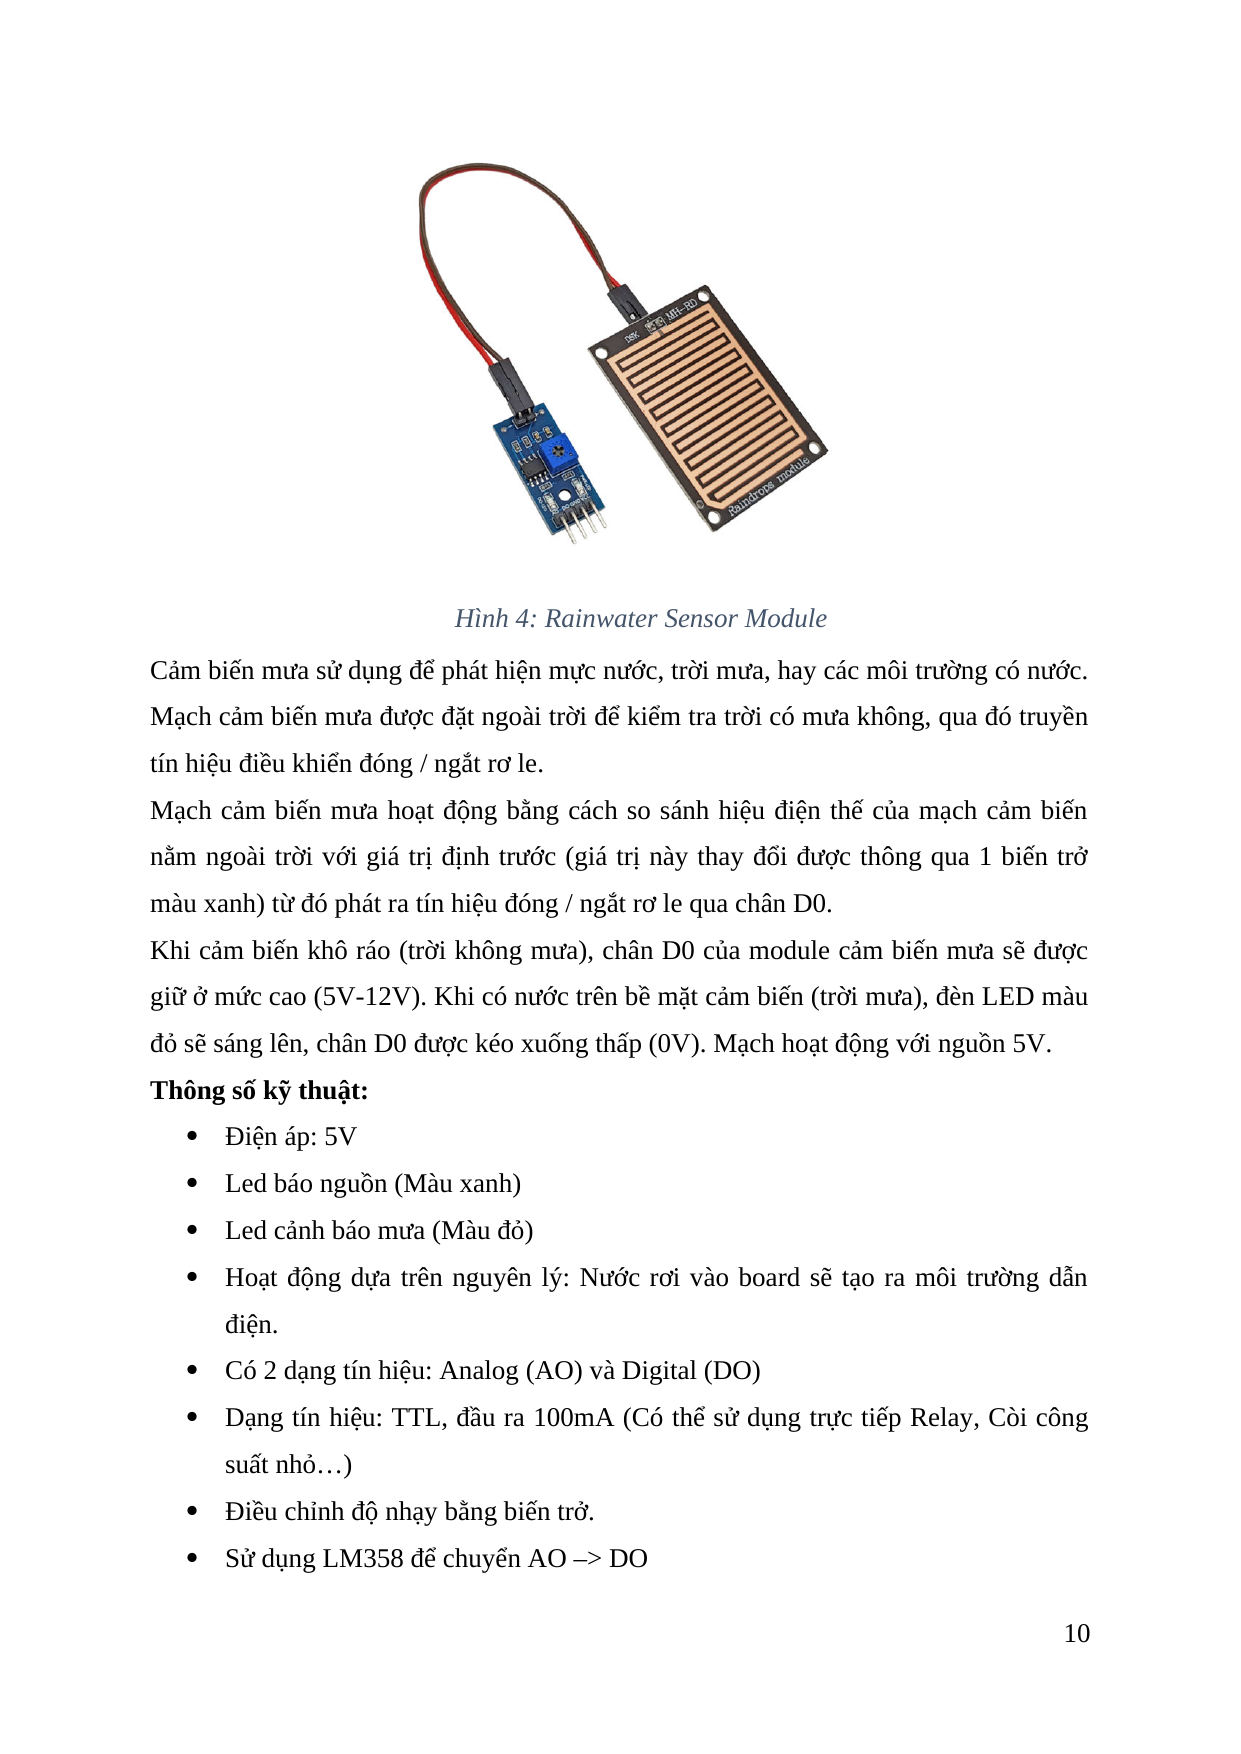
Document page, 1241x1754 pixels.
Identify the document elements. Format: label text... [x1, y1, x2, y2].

list Sử dụng LM358 để chuyển AO –> DO [187, 1542, 1090, 1573]
list Hoạt động dựa trên nguyên lý: Nước rơi vào board sẽ tạo ra môi trường dẫn điện. [187, 1261, 1090, 1339]
list Led cảnh báo mưa (Màu đỏ) [187, 1214, 1090, 1245]
list Dạng tín hiệu: TTL, đầu ra 100mA (Có thể sử dụng trực tiếp Relay, Còi công suất nhỏ…) [187, 1401, 1090, 1479]
list Có 2 dạng tín hiệu: Analog (AO) và Digital (DO) [187, 1354, 1090, 1386]
text Mạch cảm biến mưa hoạt động bằng cách so sánh hiệu điện thế của mạch cảm biến nằm ngoài trời với giá trị định trước (giá trị này thay đổi được thông qua 1 biến trở màu xanh) từ đó phát ra tín hiệu đóng / ngắt rơ le qua chân D0. [150, 794, 1090, 918]
text Hình 4: Rainwater Sensor Module [150, 602, 1090, 633]
text Thông số kỹ thuật: [150, 1074, 1090, 1105]
list Điều chỉnh độ nhạy bằng biến trở. [187, 1495, 1090, 1526]
picture [402, 150, 839, 587]
list Điện áp: 5V [187, 1120, 1090, 1152]
text Khi cảm biến khô ráo (trời không mưa), chân D0 của module cảm biến mưa sẽ được giữ ở mức cao (5V-12V). Khi có nước trên bề mặt cảm biến (trời mưa), đèn LED màu đỏ sẽ sáng lên, chân D0 được kéo xuống thấp (0V). Mạch hoạt động với nguồn 5V. [150, 934, 1090, 1058]
text Cảm biến mưa sử dụng để phát hiện mực nước, trời mưa, hay các môi trường có nước. Mạch cảm biến mưa được đặt ngoài trời để kiểm tra trời có mưa không, qua đó truyền tín hiệu điều khiển đóng / ngắt rơ le. [150, 654, 1090, 778]
list Led báo nguồn (Màu xanh) [187, 1167, 1090, 1198]
